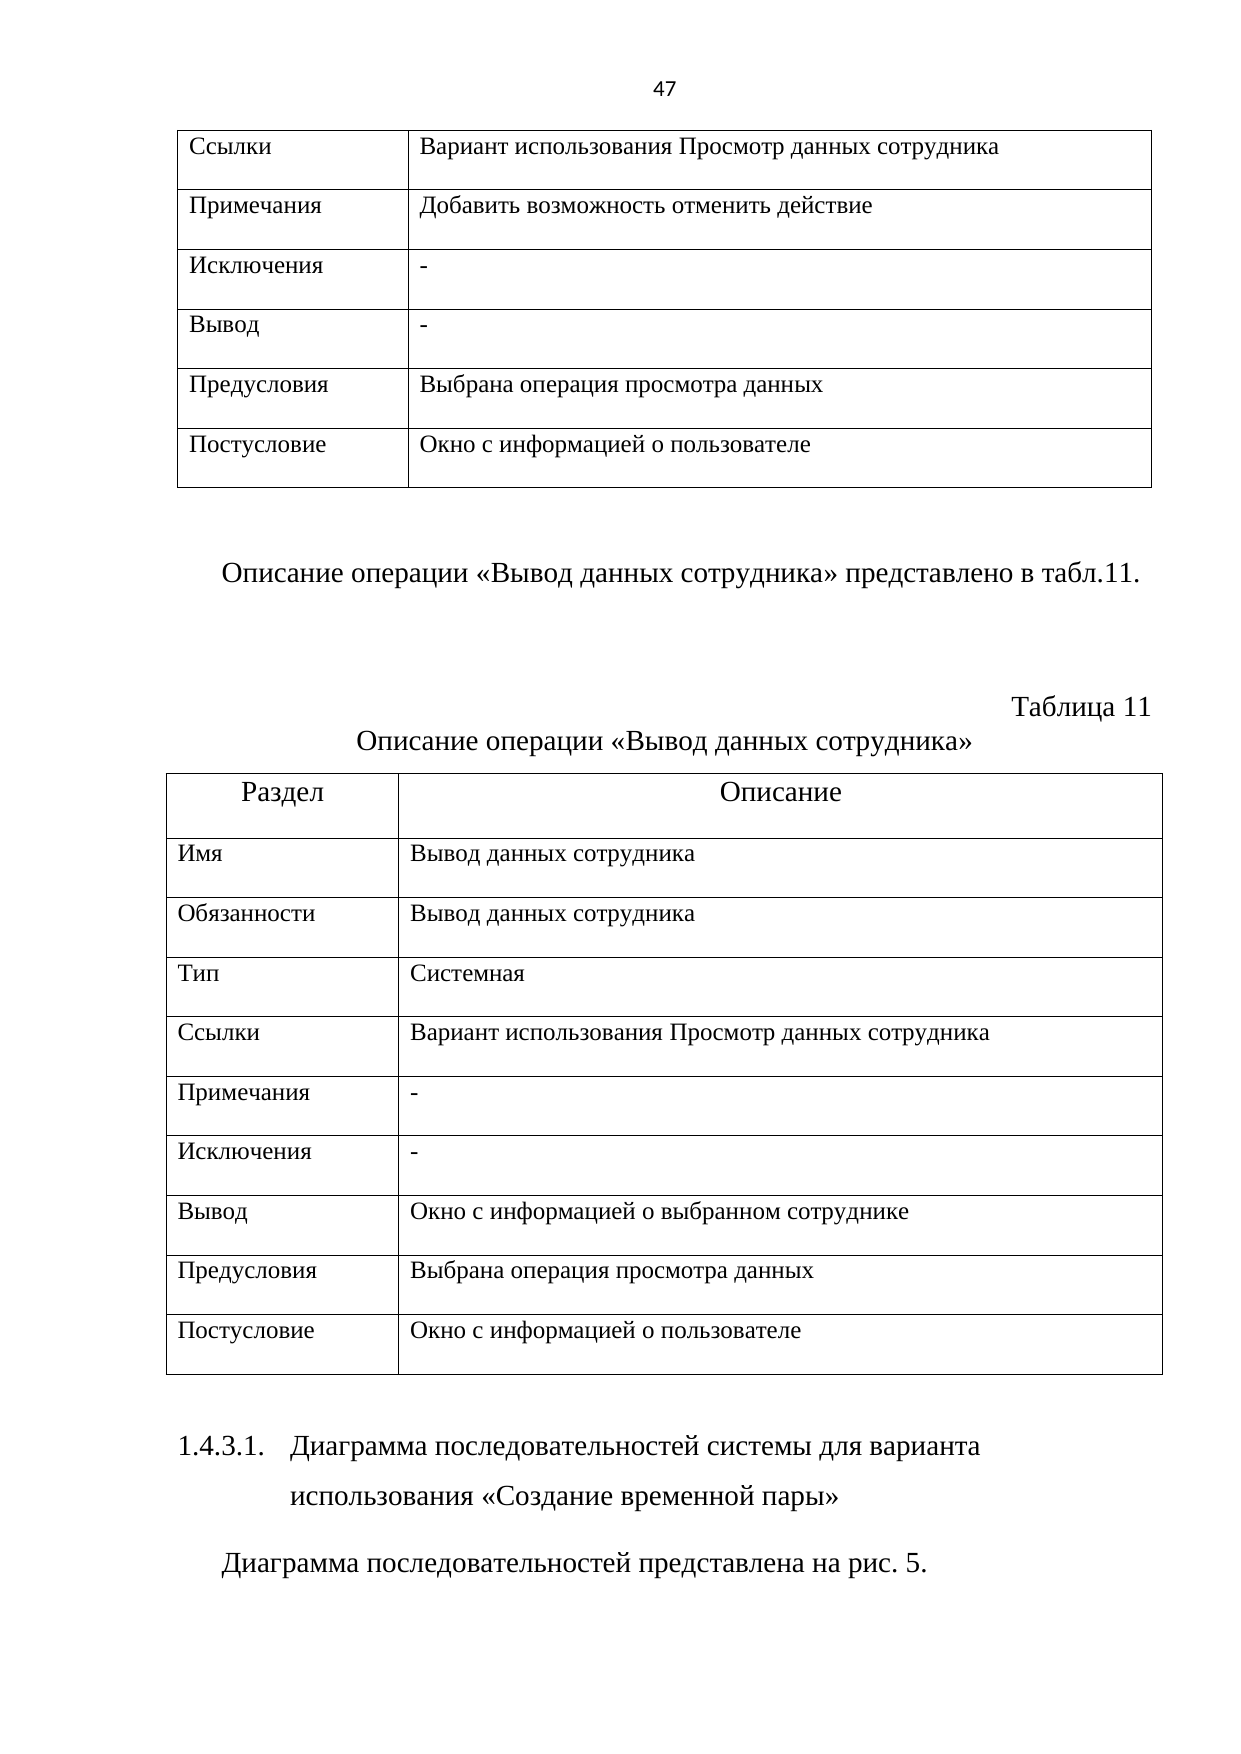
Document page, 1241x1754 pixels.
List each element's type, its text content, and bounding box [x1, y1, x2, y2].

table_cell Имя [167, 839, 398, 897]
table_cell Ссылки [167, 1017, 398, 1076]
text Описание операции «Вывод данных сотрудника» [177, 723, 1152, 756]
table_cell Исключения [167, 1136, 398, 1195]
table_cell Системная [399, 958, 1162, 1016]
table_cell Окно с информацией о пользователе [399, 1315, 1162, 1374]
table_cell Вывод данных сотрудника [399, 839, 1162, 897]
table_cell Постусловие [167, 1315, 398, 1374]
table_header Описание [399, 774, 1162, 837]
table_cell Постусловие [178, 429, 408, 487]
table_cell Вывод [167, 1196, 398, 1254]
table_cell - [409, 250, 1151, 308]
table_cell Примечания [178, 190, 408, 249]
table_cell Окно с информацией о пользователе [409, 429, 1151, 487]
table_cell Выбрана операция просмотра данных [409, 369, 1151, 428]
table_cell Выбрана операция просмотра данных [399, 1256, 1162, 1314]
table_cell Обязанности [167, 898, 398, 957]
table_cell Исключения [178, 250, 408, 308]
table_cell Тип [167, 958, 398, 1016]
table_cell Вывод [178, 310, 408, 368]
table_cell Предусловия [167, 1256, 398, 1314]
table_cell Вариант использования Просмотр данных сотрудника [409, 131, 1151, 189]
table_cell Ссылки [178, 131, 408, 189]
list Диаграмма последовательностей системы для варианта использования «Создание временной пары» [177, 1428, 1152, 1512]
table_cell Окно с информацией о выбранном сотруднике [399, 1196, 1162, 1254]
text Описание операции «Вывод данных сотрудника» представлено в табл.11. [177, 555, 1152, 589]
table_cell Примечания [167, 1077, 398, 1135]
table_cell Добавить возможность отменить действие [409, 190, 1151, 249]
table_cell - [399, 1136, 1162, 1195]
table_cell Вывод данных сотрудника [399, 898, 1162, 957]
text Таблица 11 [177, 689, 1152, 723]
table_cell Вариант использования Просмотр данных сотрудника [399, 1017, 1162, 1076]
table_cell Предусловия [178, 369, 408, 428]
text Диаграмма последовательностей представлена на рис. 5. [177, 1545, 1152, 1578]
table_cell - [399, 1077, 1162, 1135]
table_cell - [409, 310, 1151, 368]
table_header Раздел [167, 774, 398, 837]
